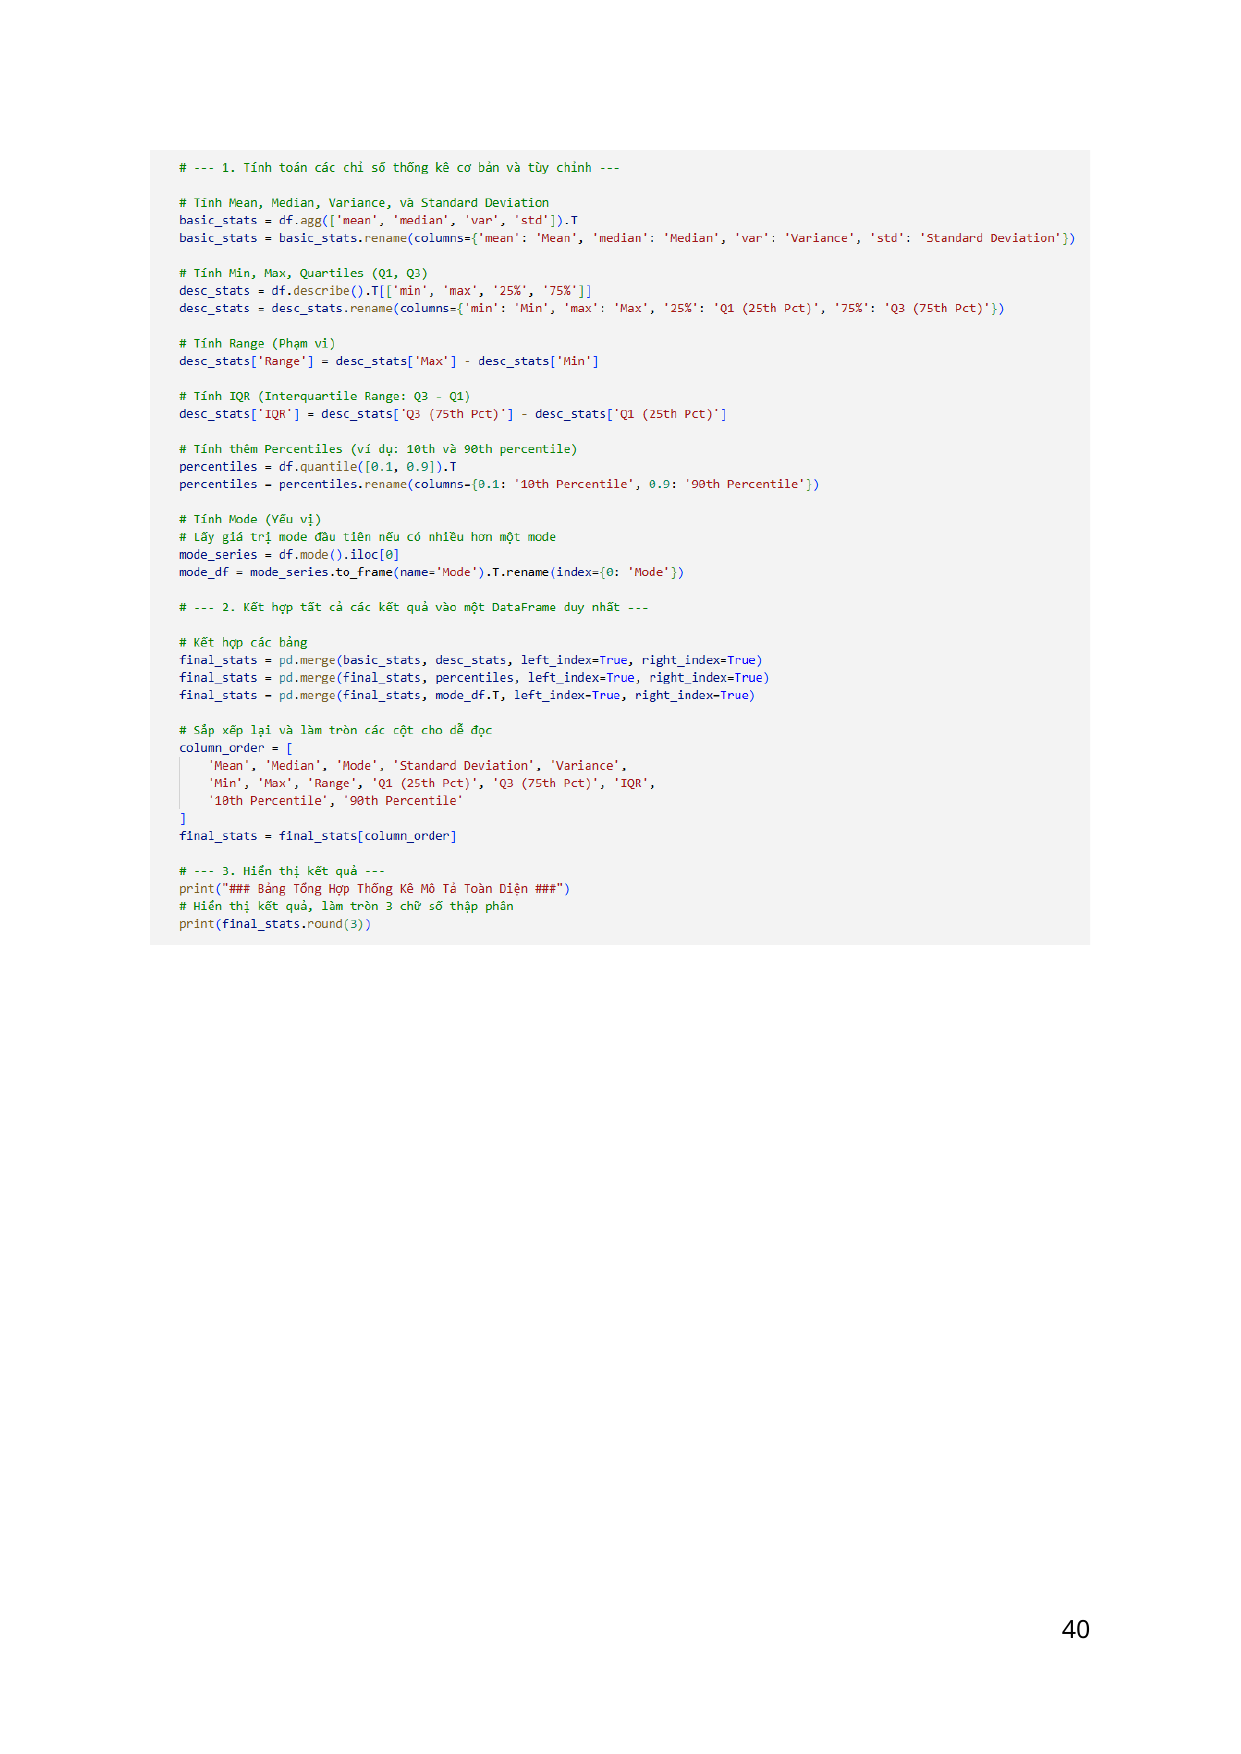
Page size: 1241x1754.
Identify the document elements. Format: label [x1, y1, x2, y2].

picture [150, 150, 1091, 945]
